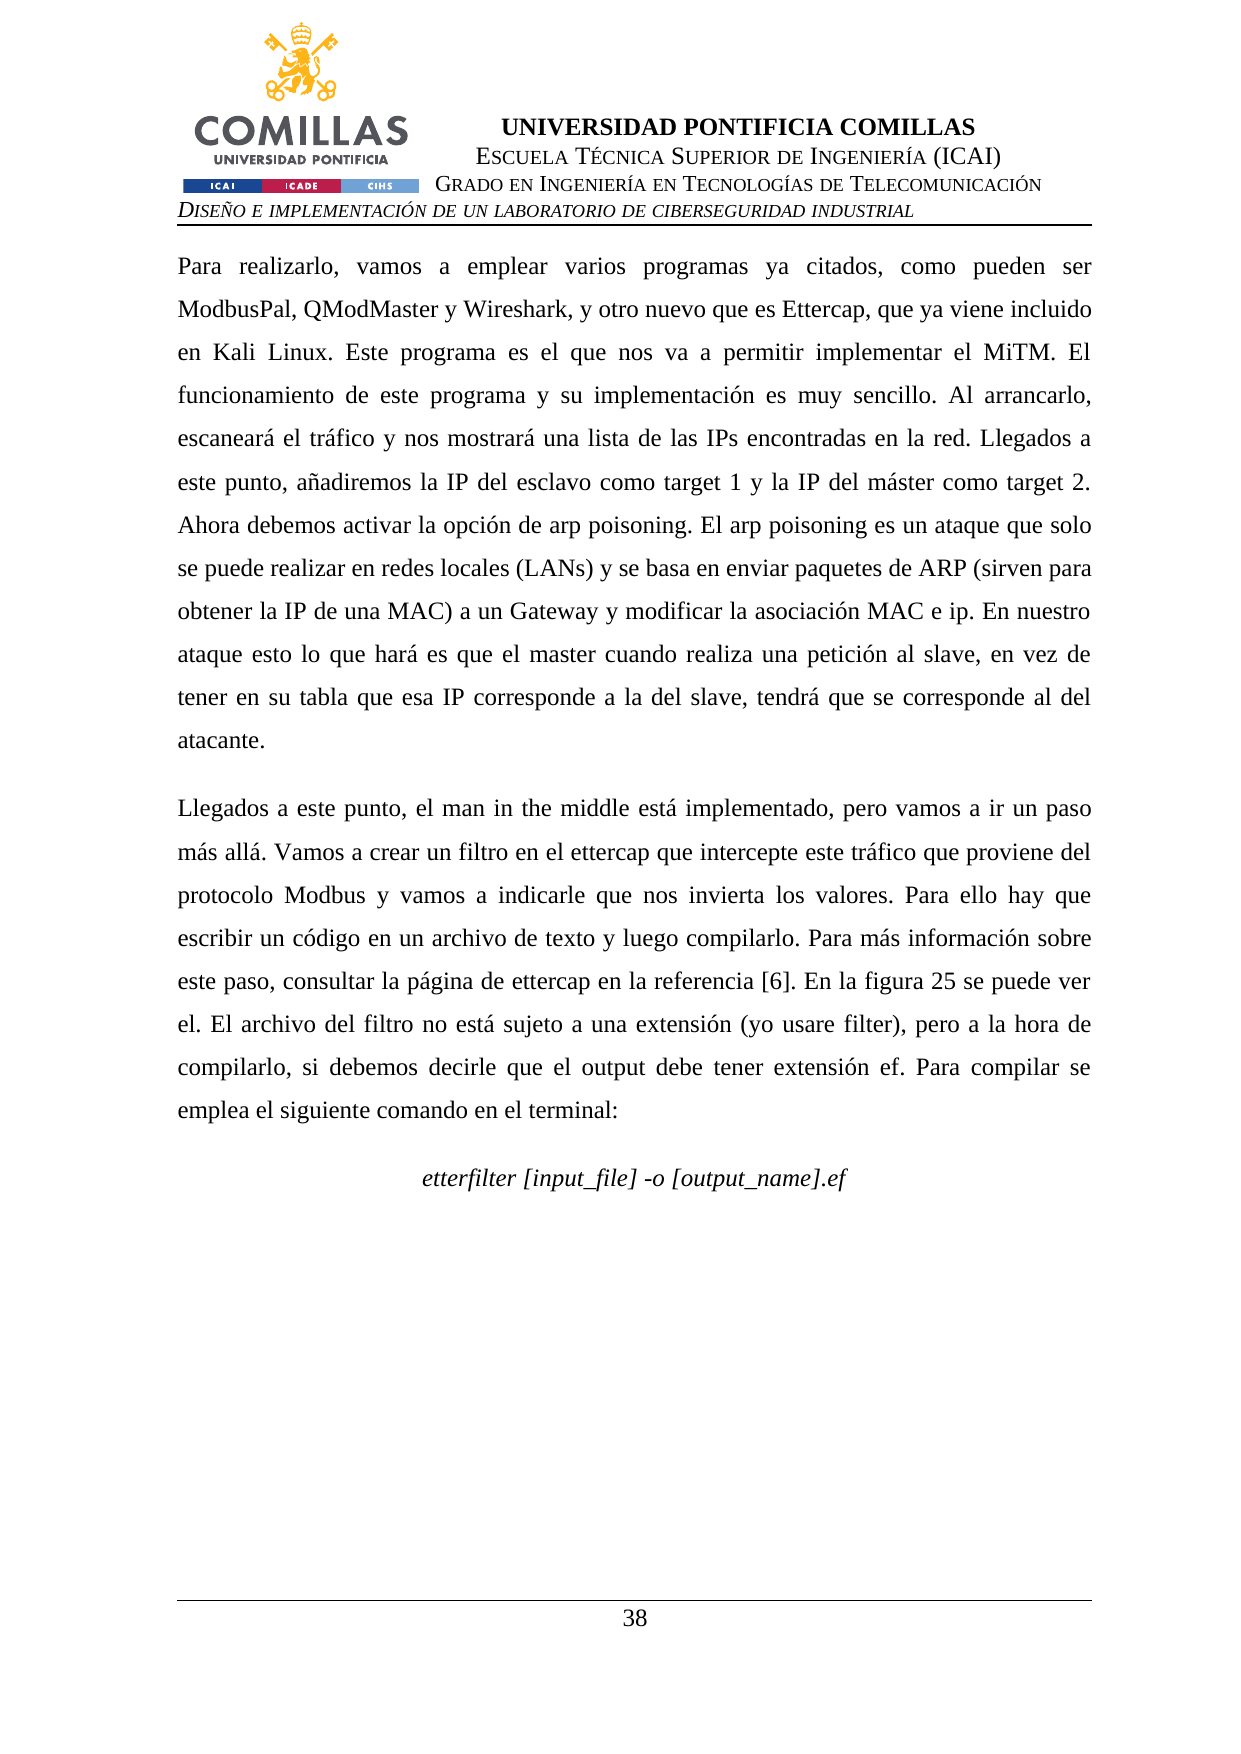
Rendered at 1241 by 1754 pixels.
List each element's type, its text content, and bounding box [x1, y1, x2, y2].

text Para realizarlo, vamos a emplear varios programas ya citados, como pueden ser ModbusPal, QModMaster y Wireshark, y otro nuevo que es Ettercap, que ya viene incluido en Kali Linux. Este programa es el que nos va a permitir implementar el MiTM. El funcionamiento de este programa y su implementación es muy sencillo. Al arrancarlo, escaneará el tráfico y nos mostrará una lista de las IPs encontradas en la red. Llegados a este punto, añadiremos la IP del esclavo como target 1 y la IP del máster como target 2. Ahora debemos activar la opción de arp poisoning. El arp poisoning es un ataque que solo se puede realizar en redes locales (LANs) y se basa en enviar paquetes de ARP (sirven para obtener la IP de una MAC) a un Gateway y modificar la asociación MAC e ip. En nuestro ataque esto lo que hará es que el master cuando realiza una petición al slave, en vez de tener en su tabla que esa IP corresponde a la del slave, tendrá que se corresponde al del atacante. [177, 251, 1092, 754]
text Llegados a este punto, el man in the middle está implementado, pero vamos a ir un paso más allá. Vamos a crear un filtro en el ettercap que intercepte este tráfico que proviene del protocolo Modbus y vamos a indicarle que nos invierta los valores. Para ello hay que escribir un código en un archivo de texto y luego compilarlo. Para más información sobre este paso, consultar la página de ettercap en la referencia [6]. En la figura 25 se puede ver el. El archivo del filtro no está sujeto a una extensión (yo usare filter), pero a la hora de compilarlo, si debemos decirle que el output debe tener extensión ef. Para compilar se emplea el siguiente comando en el terminal: [177, 793, 1092, 1124]
text etterfilter [input_file] -o [output_name].ef [177, 1163, 1092, 1192]
